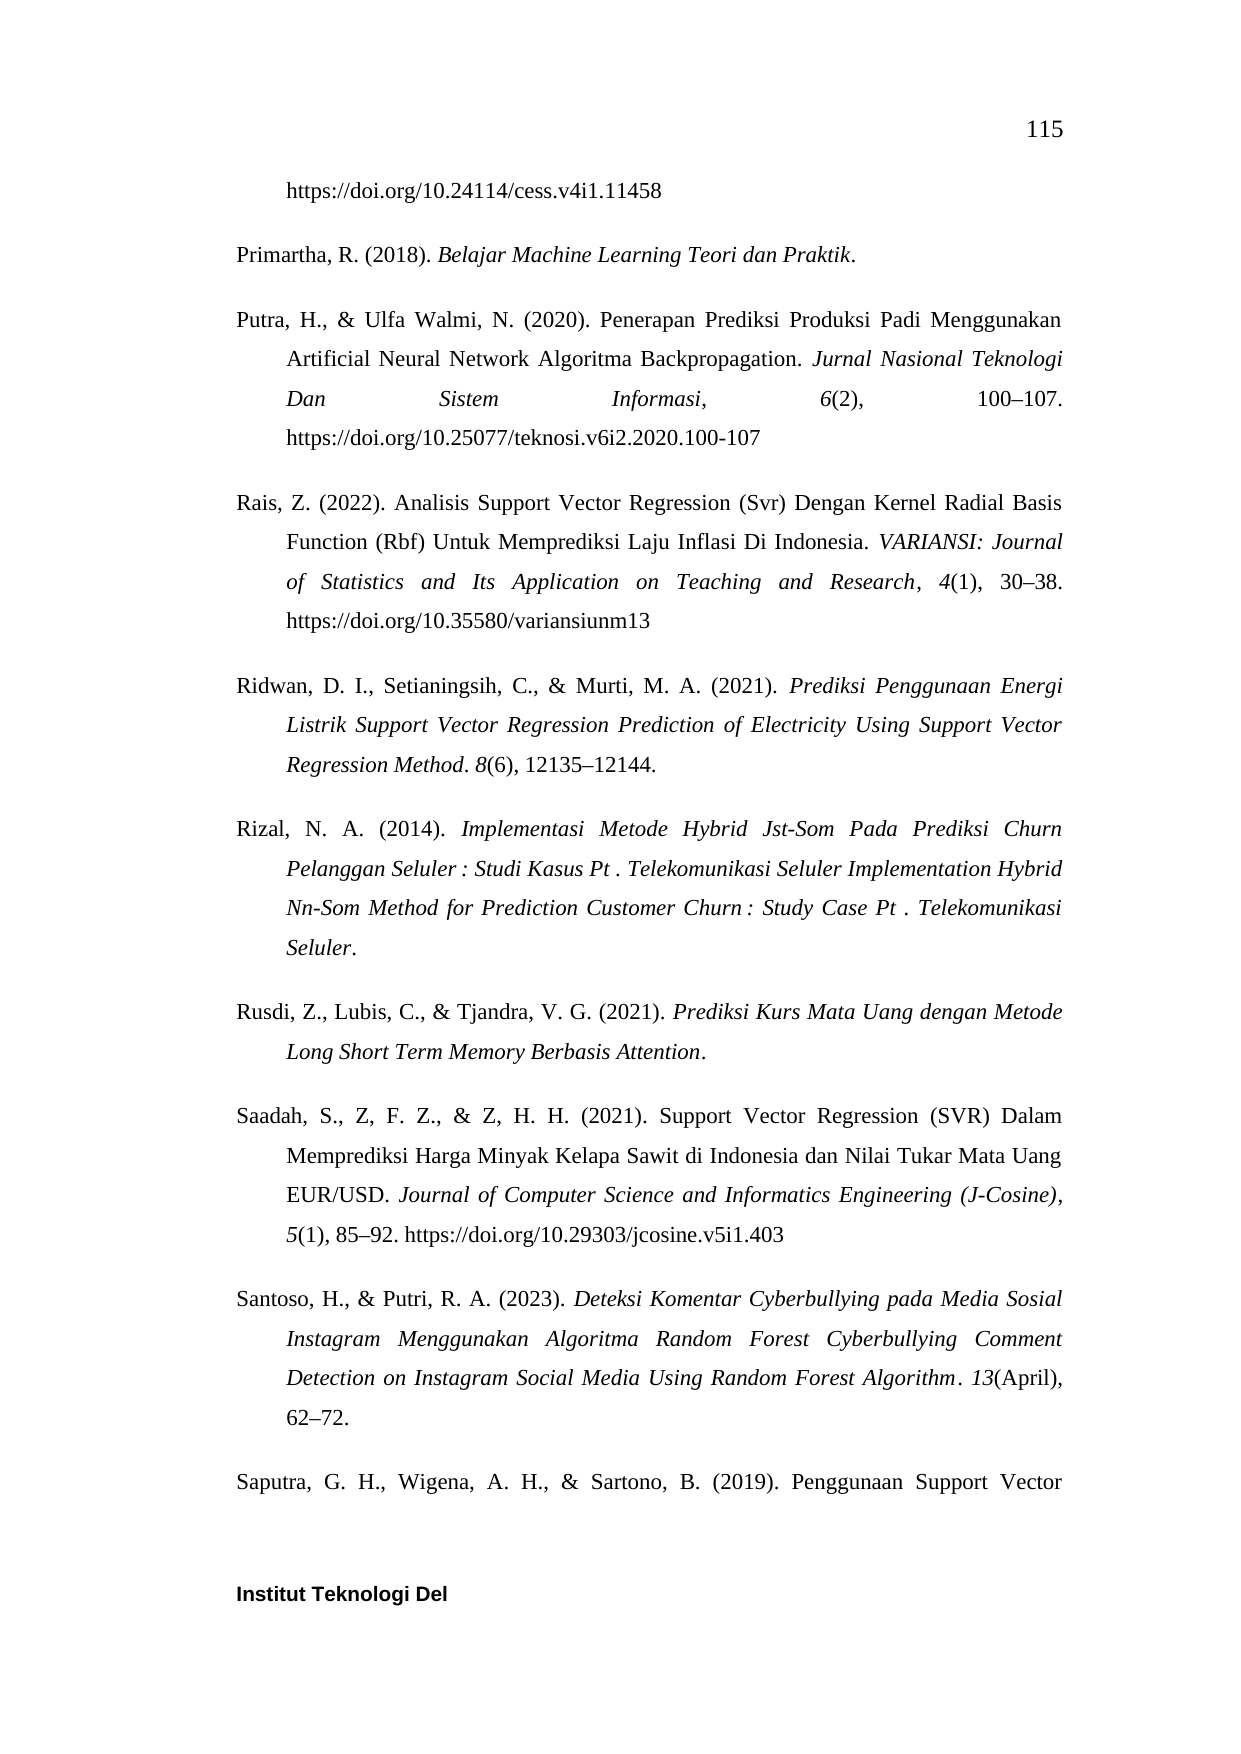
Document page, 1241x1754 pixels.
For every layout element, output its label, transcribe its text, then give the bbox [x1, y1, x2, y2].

text Rais, Z. (2022). Analisis Support Vector Regression (Svr) Dengan Kernel Radial Basis Function (Rbf) Untuk Memprediksi Laju Inflasi Di Indonesia. VARIANSI: Journal of Statistics and Its Application on Teaching and Research, 4(1), 30–38. https://doi.org/10.35580/variansiunm13 [236, 489, 1063, 634]
text Rizal, N. A. (2014). Implementasi Metode Hybrid Jst-Som Pada Prediksi Churn Pelanggan Seluler : Studi Kasus Pt . Telekomunikasi Seluler Implementation Hybrid Nn-Som Method for Prediction Customer Churn : Study Case Pt . Telekomunikasi Seluler. [236, 815, 1063, 960]
text Santoso, H., & Putri, R. A. (2023). Deteksi Komentar Cyberbullying pada Media Sosial Instagram Menggunakan Algoritma Random Forest Cyberbullying Comment Detection on Instagram Social Media Using Random Forest Algorithm. 13(April), 62–72. [236, 1285, 1063, 1430]
text Saadah, S., Z, F. Z., & Z, H. H. (2021). Support Vector Regression (SVR) Dalam Memprediksi Harga Minyak Kelapa Sawit di Indonesia dan Nilai Tukar Mata Uang EUR/USD. Journal of Computer Science and Informatics Engineering (J-Cosine), 5(1), 85–92. https://doi.org/10.29303/jcosine.v5i1.403 [236, 1102, 1063, 1247]
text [236, 1468, 1063, 1494]
text Rusdi, Z., Lubis, C., & Tjandra, V. G. (2021). Prediksi Kurs Mata Uang dengan Metode Long Short Term Memory Berbasis Attention. [236, 998, 1063, 1064]
text Putra, H., & Ulfa Walmi, N. (2020). Penerapan Prediksi Produksi Padi Menggunakan Artificial Neural Network Algoritma Backpropagation. Jurnal Nasional Teknologi Dan Sistem Informasi, 6(2), 100–107. https://doi.org/10.25077/teknosi.v6i2.2020.100-107 [236, 306, 1063, 451]
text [236, 177, 1063, 203]
text Ridwan, D. I., Setianingsih, C., & Murti, M. A. (2021). Prediksi Penggunaan Energi Listrik Support Vector Regression Prediction of Electricity Using Support Vector Regression Method. 8(6), 12135–12144. [236, 672, 1063, 777]
text Primartha, R. (2018). Belajar Machine Learning Teori dan Praktik. [236, 242, 1063, 268]
